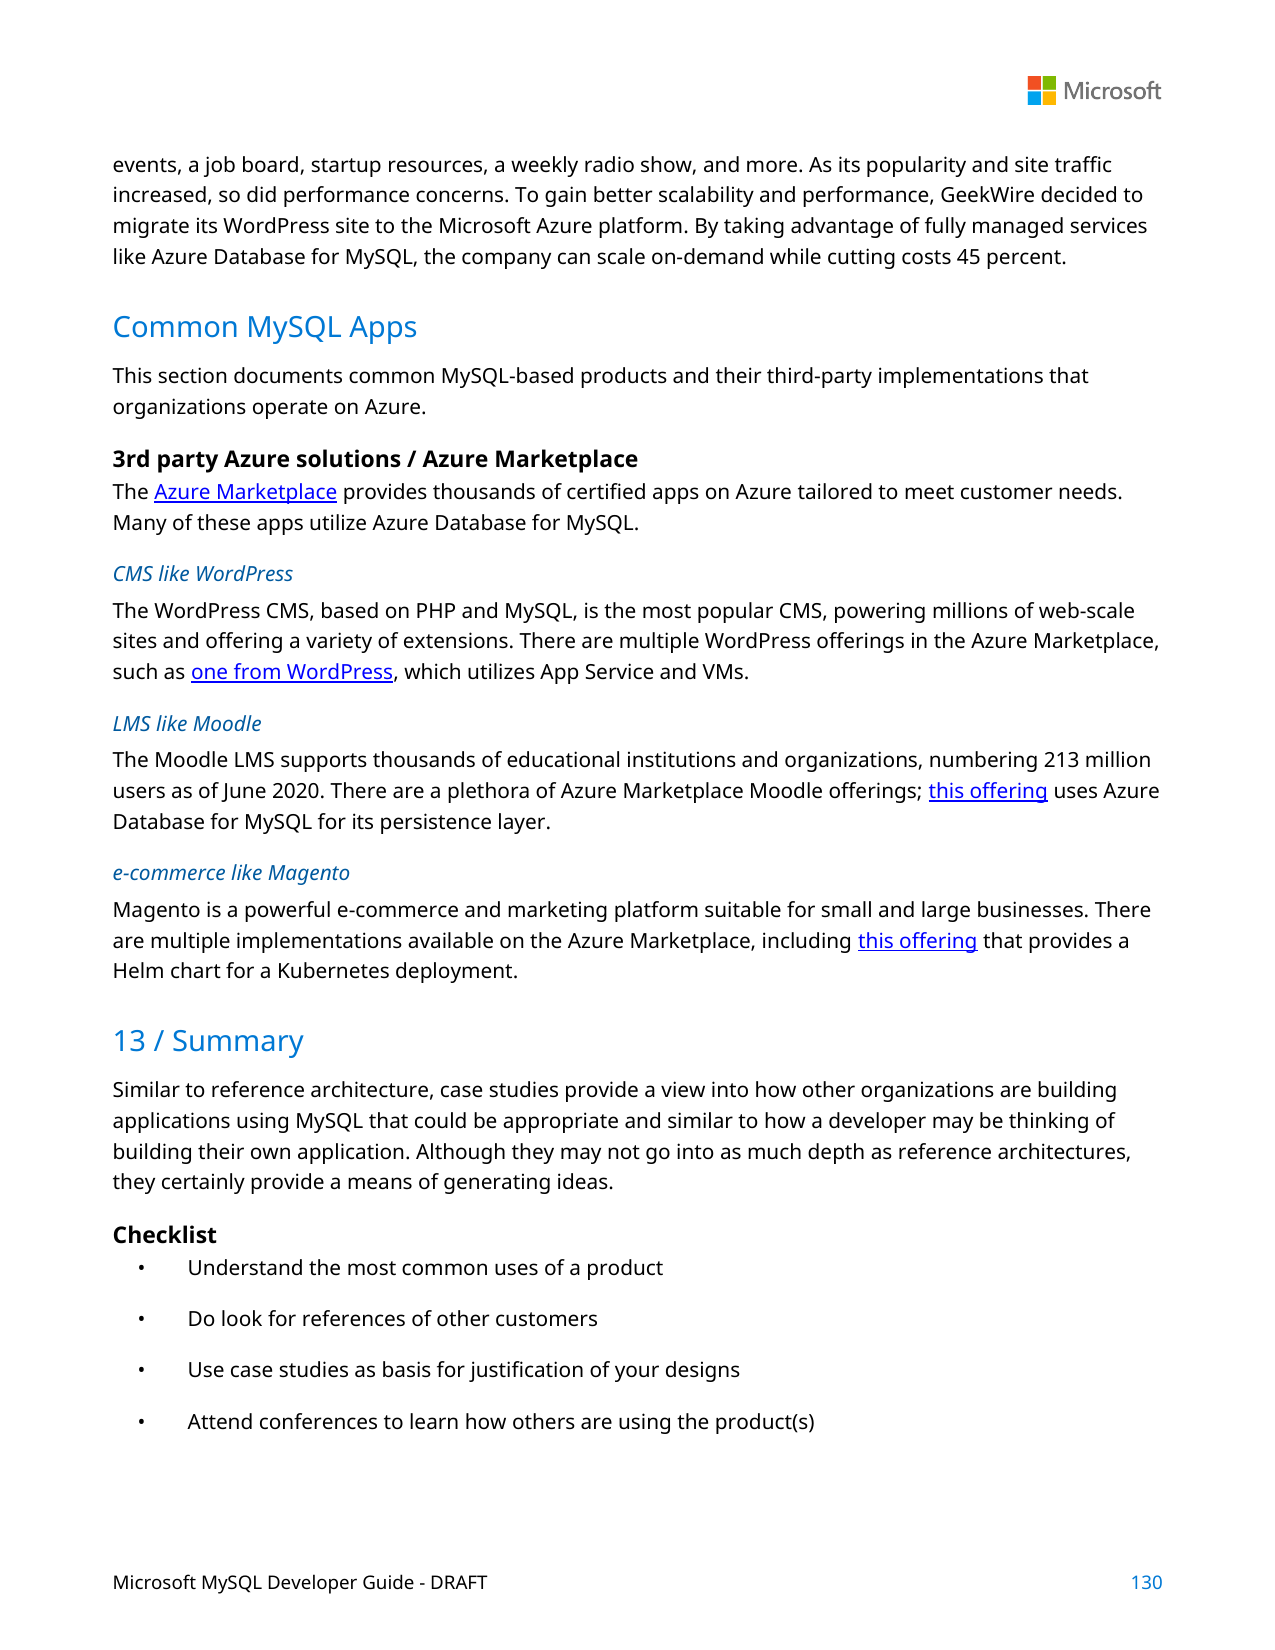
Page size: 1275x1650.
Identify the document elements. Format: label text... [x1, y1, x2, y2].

subtitle CMS like WordPress [112, 559, 1162, 587]
subtitle Common MySQL Apps [112, 306, 1162, 346]
subtitle LMS like Moodle [112, 709, 1162, 737]
subtitle Checklist [112, 1219, 1162, 1250]
subtitle e-commerce like Magento [112, 858, 1162, 887]
text Similar to reference architecture, case studies provide a view into how other organizations are building applications using MySQL that could be appropriate and similar to how a developer may be thinking of building their own application. Although they may not go into as much depth as reference architectures, they certainly provide a means of generating ideas. [112, 1076, 1162, 1196]
list Understand the most common uses of a product [137, 1253, 1162, 1281]
picture [1026, 75, 1163, 107]
text The Moodle LMS supports thousands of educational institutions and organizations, numbering 213 million users as of June 2020. There are a plethora of Azure Marketplace Moodle offerings; this offering uses Azure Database for MySQL for its persistence layer. [112, 746, 1162, 835]
list Attend conferences to learn how others are using the product(s) [137, 1407, 1162, 1436]
list Use case studies as basis for justification of your designs [137, 1356, 1162, 1384]
subtitle 13 / Summary [112, 1020, 1162, 1060]
text Magento is a powerful e-commerce and marketing platform suitable for small and large businesses. There are multiple implementations available on the Azure Marketplace, including this offering that provides a Helm chart for a Kubernetes deployment. [112, 895, 1162, 985]
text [112, 150, 1162, 270]
text The Azure Marketplace provides thousands of certified apps on Azure tailored to meet customer needs. Many of these apps utilize Azure Database for MySQL. [112, 477, 1162, 536]
text This section documents common MySQL-based products and their third-party implementations that organizations operate on Azure. [112, 361, 1162, 420]
text The WordPress CMS, based on PHP and MySQL, is the most popular CMS, powering millions of web-scale sites and offering a variety of extensions. There are multiple WordPress offerings in the Azure Marketplace, such as one from WordPress, which utilizes App Service and VMs. [112, 596, 1162, 686]
list Do look for references of other customers [137, 1304, 1162, 1333]
subtitle 3rd party Azure solutions / Azure Marketplace [112, 443, 1162, 474]
